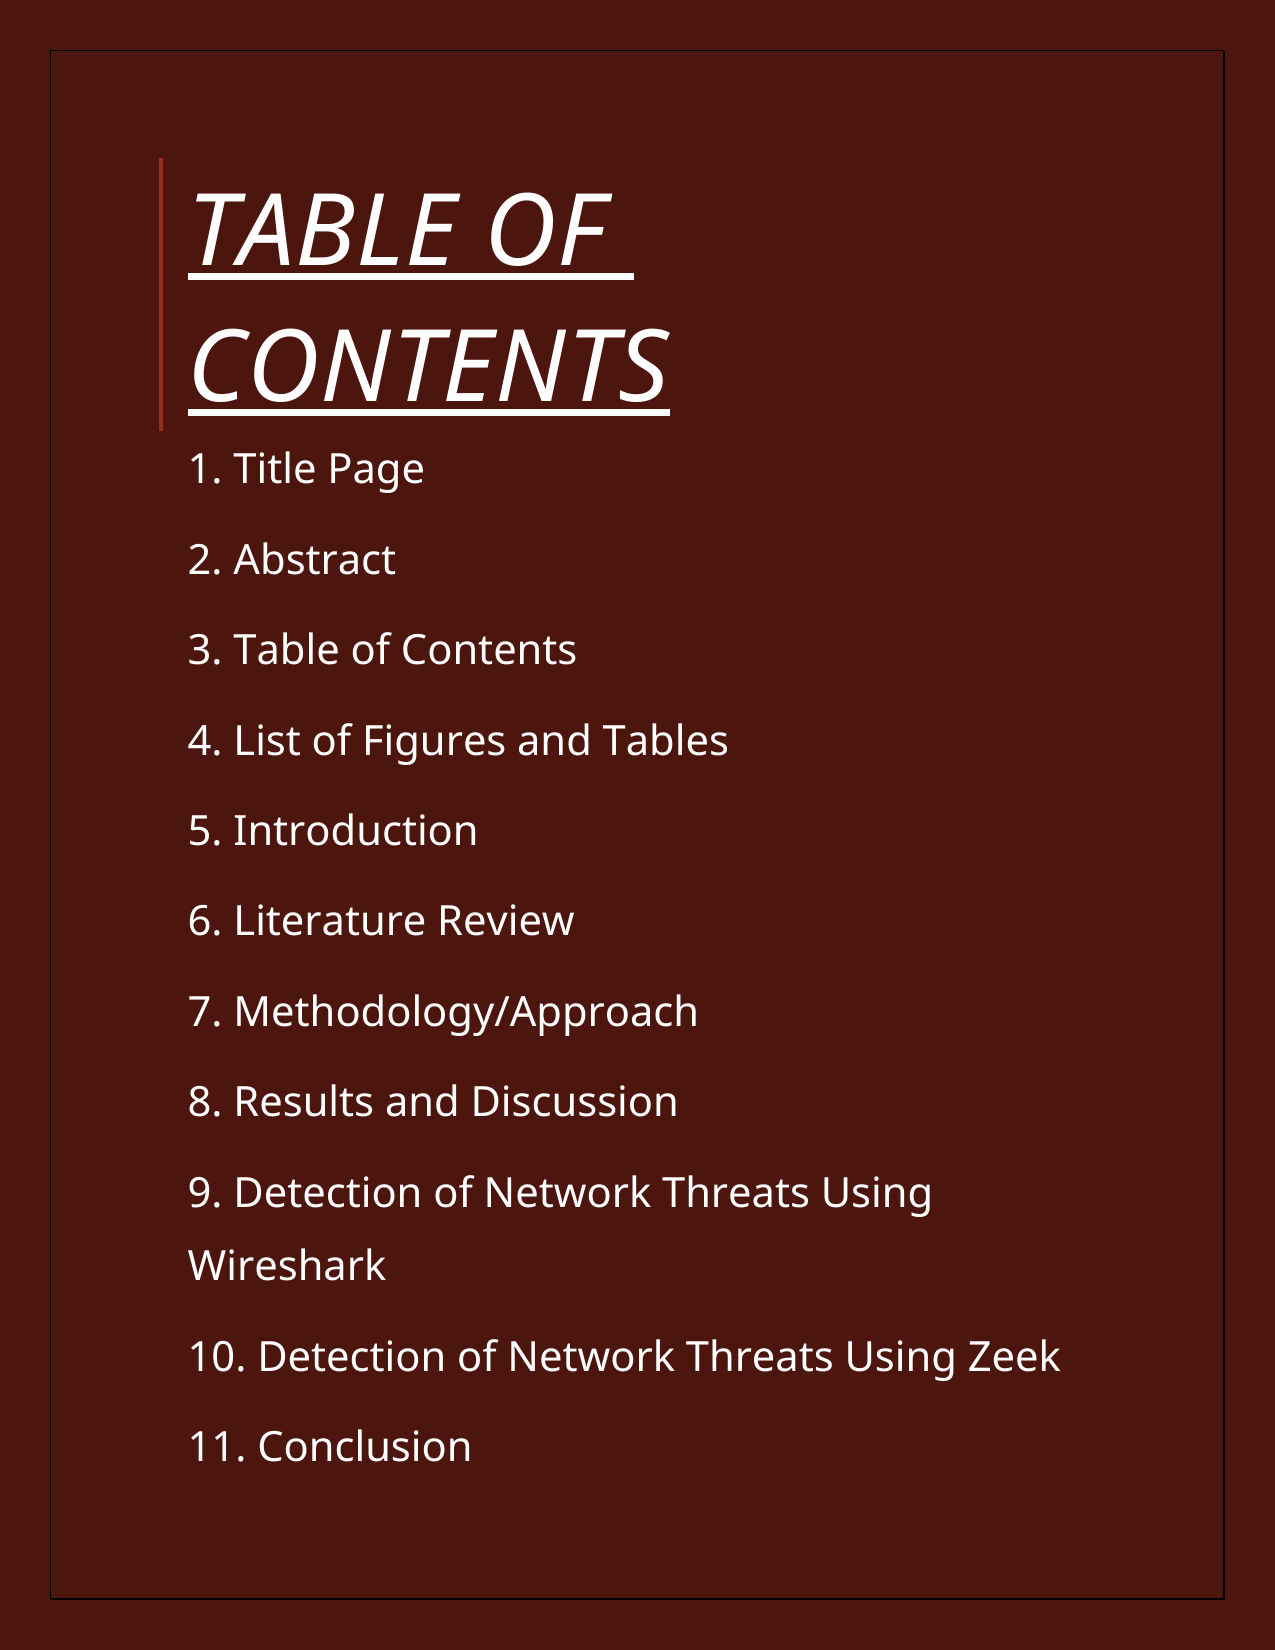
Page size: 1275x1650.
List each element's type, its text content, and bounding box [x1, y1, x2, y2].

text 1. Title Page [187, 439, 1086, 496]
text 5. Introduction [187, 801, 1086, 858]
text 6. Literature Review [187, 891, 1086, 948]
text 10. Detection of Network Threats Using Zeek [187, 1327, 1086, 1383]
subtitle Table of Contents [163, 158, 1086, 431]
text 9. Detection of Network Threats Using Wireshark [187, 1162, 1086, 1293]
text 11. Conclusion [187, 1417, 1086, 1474]
text 4. List of Figures and Tables [187, 710, 1086, 767]
text 3. Table of Contents [187, 620, 1086, 677]
text 7. Methodology/Approach [187, 982, 1086, 1038]
text 8. Results and Discussion [187, 1072, 1086, 1129]
text 2. Abstract [187, 529, 1086, 586]
